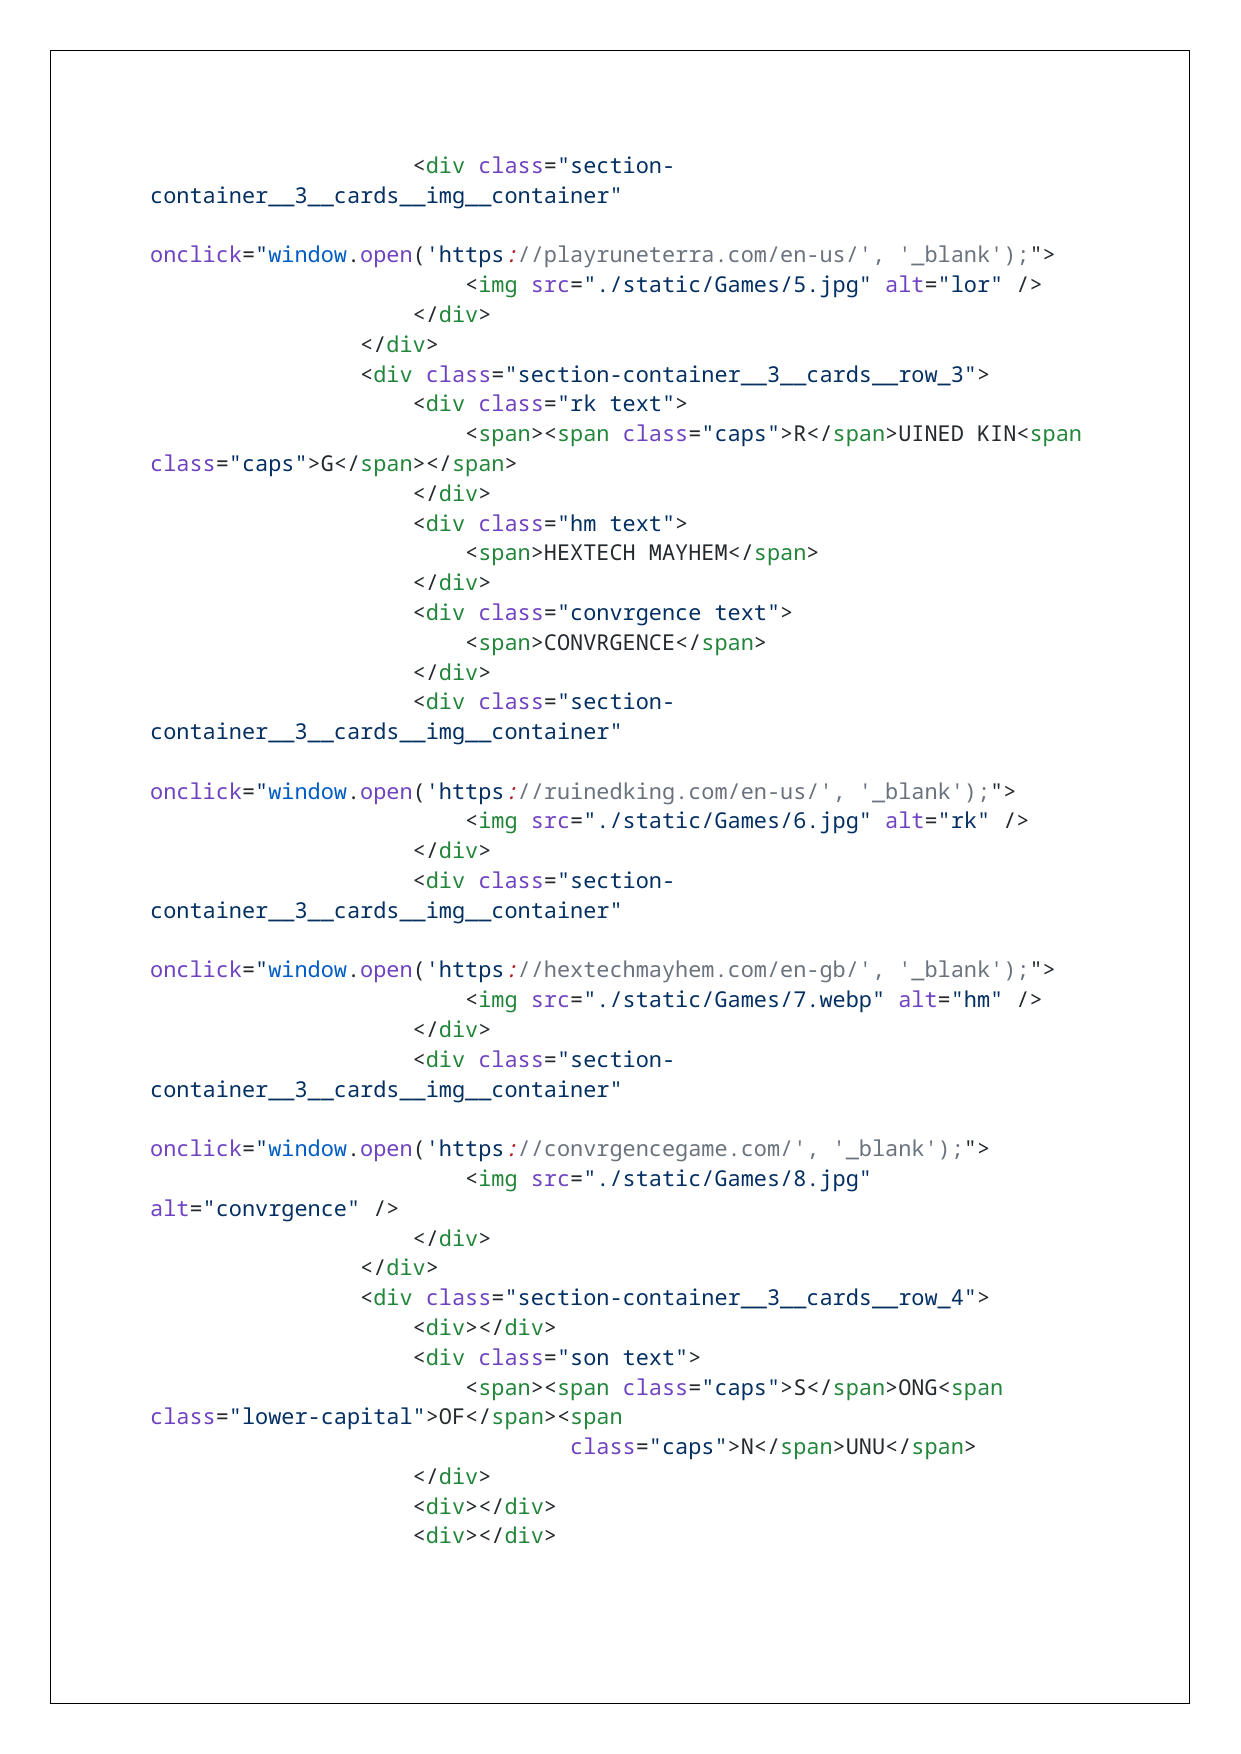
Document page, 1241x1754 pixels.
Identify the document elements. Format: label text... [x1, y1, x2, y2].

text <div class="hm text"> [150, 507, 1090, 537]
text <img src="./static/Games/6.jpg" alt="rk" /> [150, 805, 1090, 835]
text <div class="section-container__3__cards__img__container" [150, 686, 1090, 746]
text </div> [150, 656, 1090, 686]
text </div> [150, 567, 1090, 597]
text </div> [150, 1461, 1090, 1491]
text </div> [150, 1252, 1090, 1282]
text <img src="./static/Games/8.jpg" alt="convrgence" /> [150, 1163, 1090, 1222]
text <span>HEXTECH MAYHEM</span> [150, 537, 1090, 567]
text class="caps">N</span>UNU</span> [150, 1431, 1090, 1461]
text </div> [150, 299, 1090, 329]
text </div> [150, 478, 1090, 507]
text </div> [150, 835, 1090, 865]
text <div class="section-container__3__cards__img__container" [150, 865, 1090, 924]
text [150, 150, 1090, 209]
text <div class="convrgence text"> [150, 597, 1090, 627]
text <span><span class="caps">R</span>UINED KIN<span class="caps">G</span></span> [150, 418, 1090, 478]
text <div></div> [150, 1312, 1090, 1342]
text <div class="rk text"> [150, 388, 1090, 418]
text <span>CONVRGENCE</span> [150, 627, 1090, 656]
text <div></div> [150, 1520, 1090, 1550]
text <div class="son text"> [150, 1342, 1090, 1371]
text <span><span class="caps">S</span>ONG<span class="lower-capital">OF</span><span [150, 1371, 1090, 1431]
text onclick="window.open('https://playruneterra.com/en-us/', '_blank');"> [150, 209, 1090, 269]
text <div class="section-container__3__cards__img__container" [150, 1044, 1090, 1103]
text <img src="./static/Games/7.webp" alt="hm" /> [150, 984, 1090, 1014]
text <div class="section-container__3__cards__row_3"> [150, 358, 1090, 388]
text </div> [150, 1222, 1090, 1252]
text onclick="window.open('https://hextechmayhem.com/en-gb/', '_blank');"> [150, 924, 1090, 984]
text onclick="window.open('https://convrgencegame.com/', '_blank');"> [150, 1103, 1090, 1163]
text <div></div> [150, 1491, 1090, 1520]
text onclick="window.open('https://ruinedking.com/en-us/', '_blank');"> [150, 746, 1090, 805]
text <div class="section-container__3__cards__row_4"> [150, 1282, 1090, 1312]
text </div> [150, 1014, 1090, 1044]
text <img src="./static/Games/5.jpg" alt="lor" /> [150, 269, 1090, 299]
text </div> [150, 329, 1090, 358]
